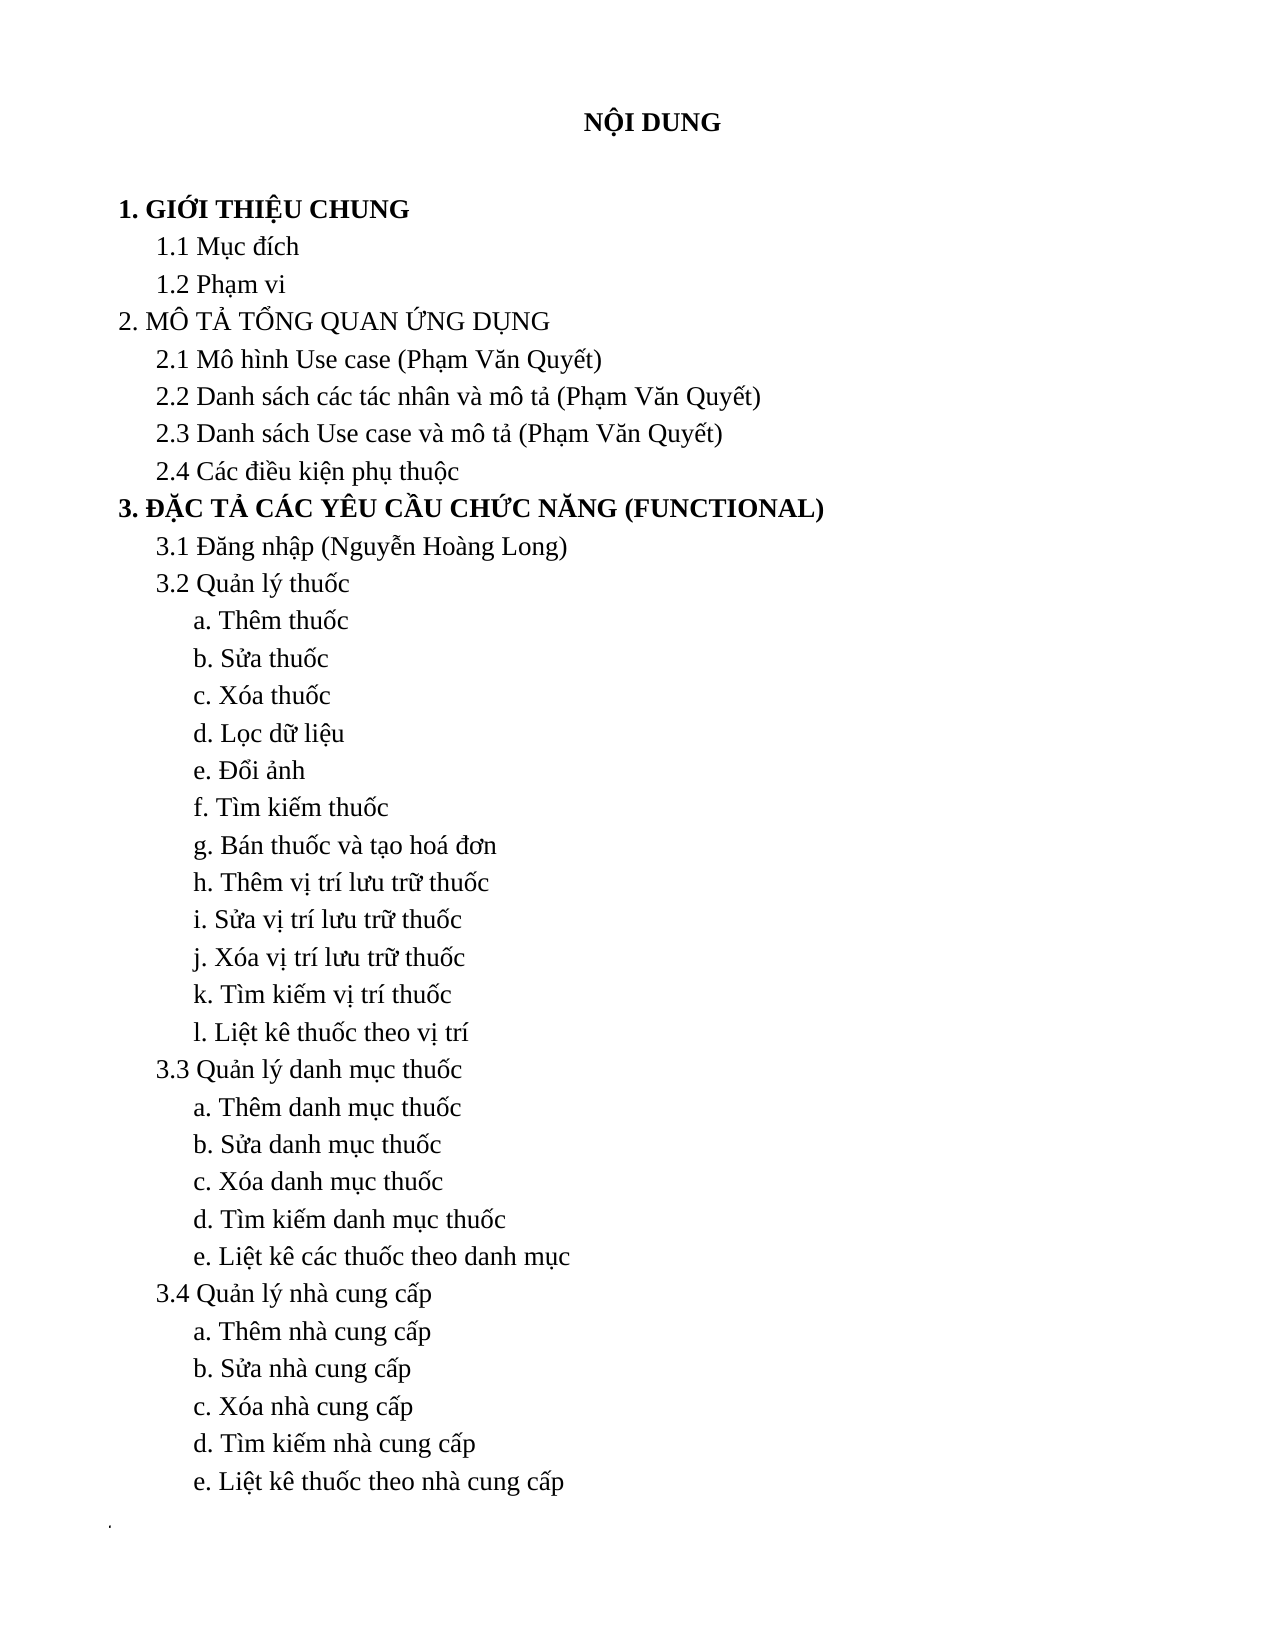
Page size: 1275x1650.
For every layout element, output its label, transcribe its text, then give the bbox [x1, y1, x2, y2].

text NỘI DUNG [118, 106, 1186, 137]
